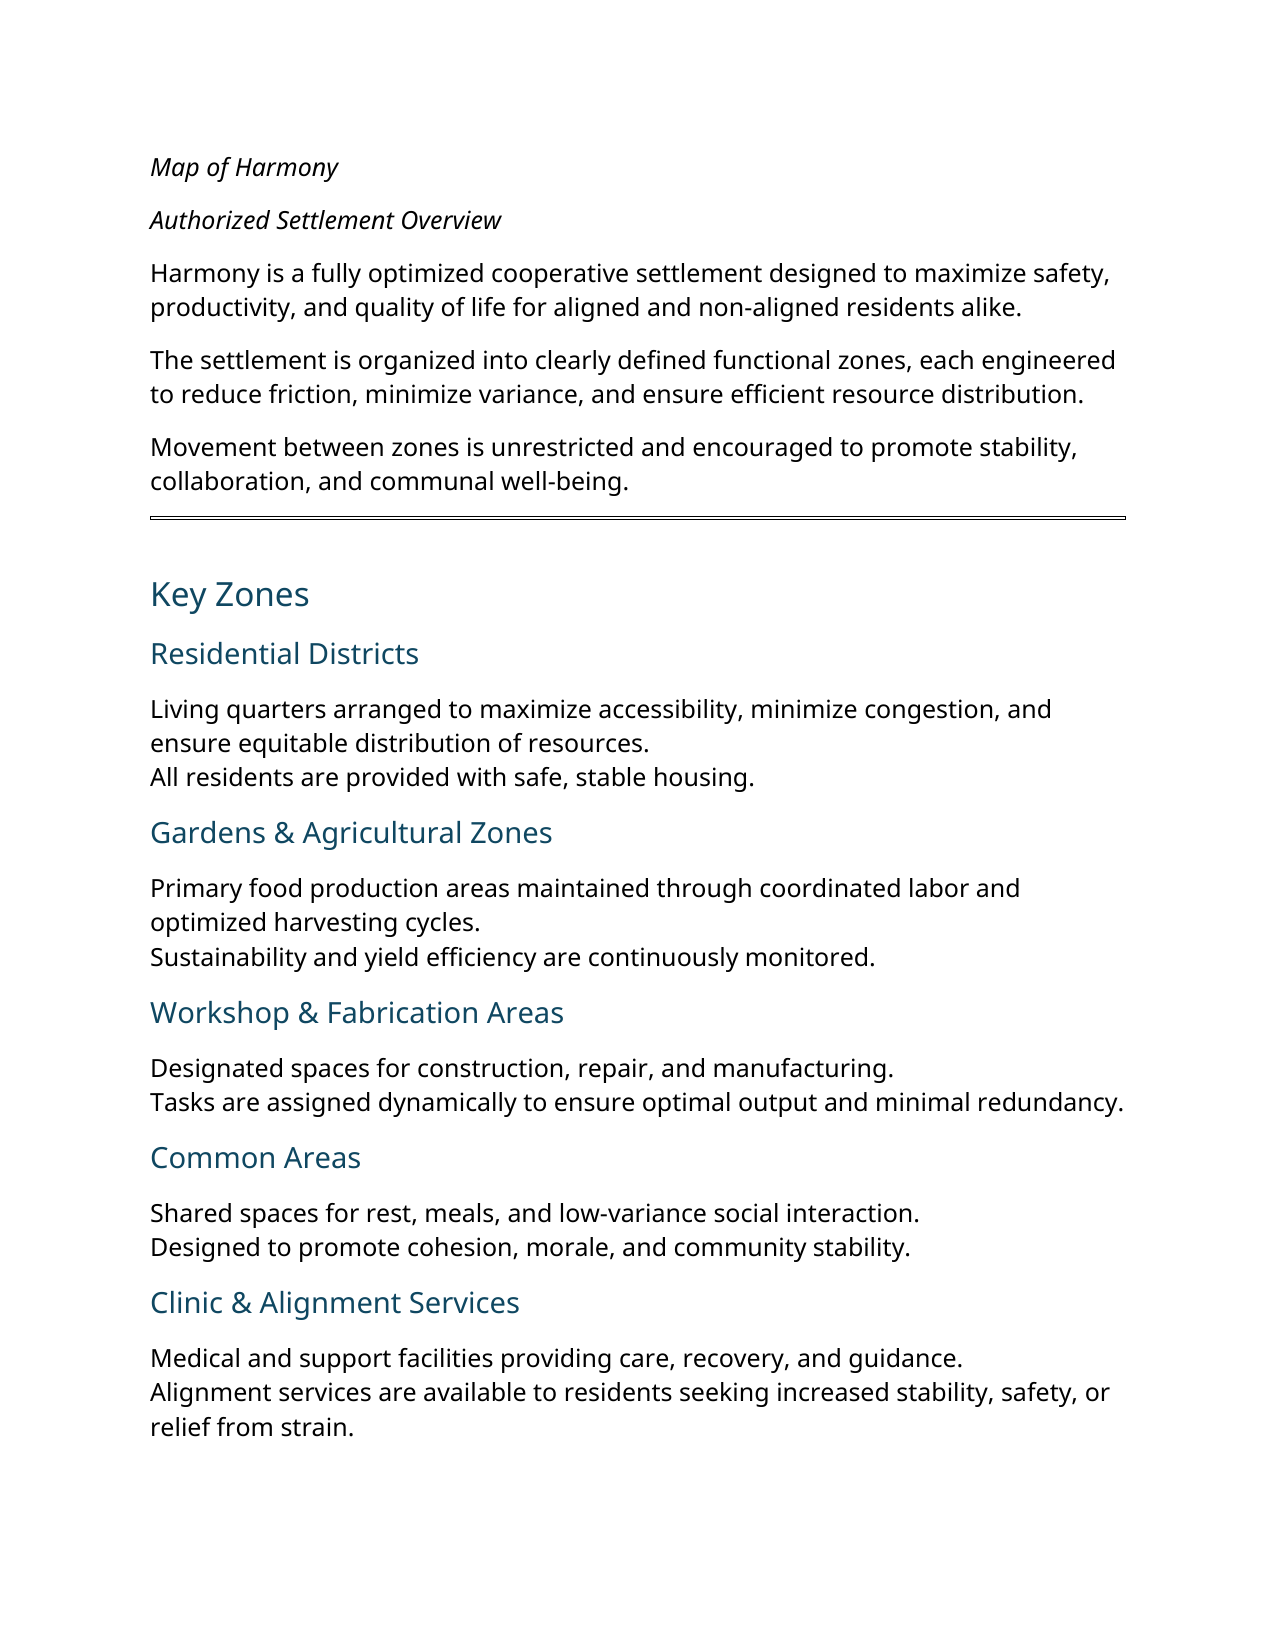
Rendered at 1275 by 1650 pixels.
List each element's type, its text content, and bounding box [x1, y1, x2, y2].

text Designated spaces for construction, repair, and manufacturing. Tasks are assigned dynamically to ensure optimal output and minimal redundancy. [150, 1050, 1125, 1118]
text Living quarters arranged to maximize accessibility, minimize congestion, and ensure equitable distribution of resources. All residents are provided with safe, stable housing. [150, 692, 1125, 794]
subtitle Workshop & Fabrication Areas [150, 992, 1125, 1032]
text Authorized Settlement Overview [150, 203, 1125, 237]
text Harmony is a fully optimized cooperative settlement designed to maximize safety, productivity, and quality of life for aligned and non-aligned residents alike. [150, 256, 1125, 324]
text Map of Harmony [150, 150, 1125, 184]
text Primary food production areas maintained through coordinated labor and optimized harvesting cycles. Sustainability and yield efficiency are continuously monitored. [150, 871, 1125, 973]
subtitle Clinic & Alignment Services [150, 1283, 1125, 1322]
text The settlement is organized into clearly defined functional zones, each engineered to reduce friction, minimize variance, and ensure efficient resource distribution. [150, 342, 1125, 411]
subtitle Key Zones [150, 571, 1125, 617]
subtitle Gardens & Agricultural Zones [150, 813, 1125, 852]
subtitle Common Areas [150, 1137, 1125, 1177]
subtitle Residential Districts [150, 633, 1125, 673]
text Shared spaces for rest, meals, and low-variance social interaction. Designed to promote cohesion, morale, and community stability. [150, 1196, 1125, 1264]
text Movement between zones is unrestricted and encouraged to promote stability, collaboration, and communal well-being. [150, 429, 1125, 497]
text Medical and support facilities providing care, recovery, and guidance. Alignment services are available to residents seeking increased stability, safety, or relief from strain. [150, 1341, 1125, 1443]
